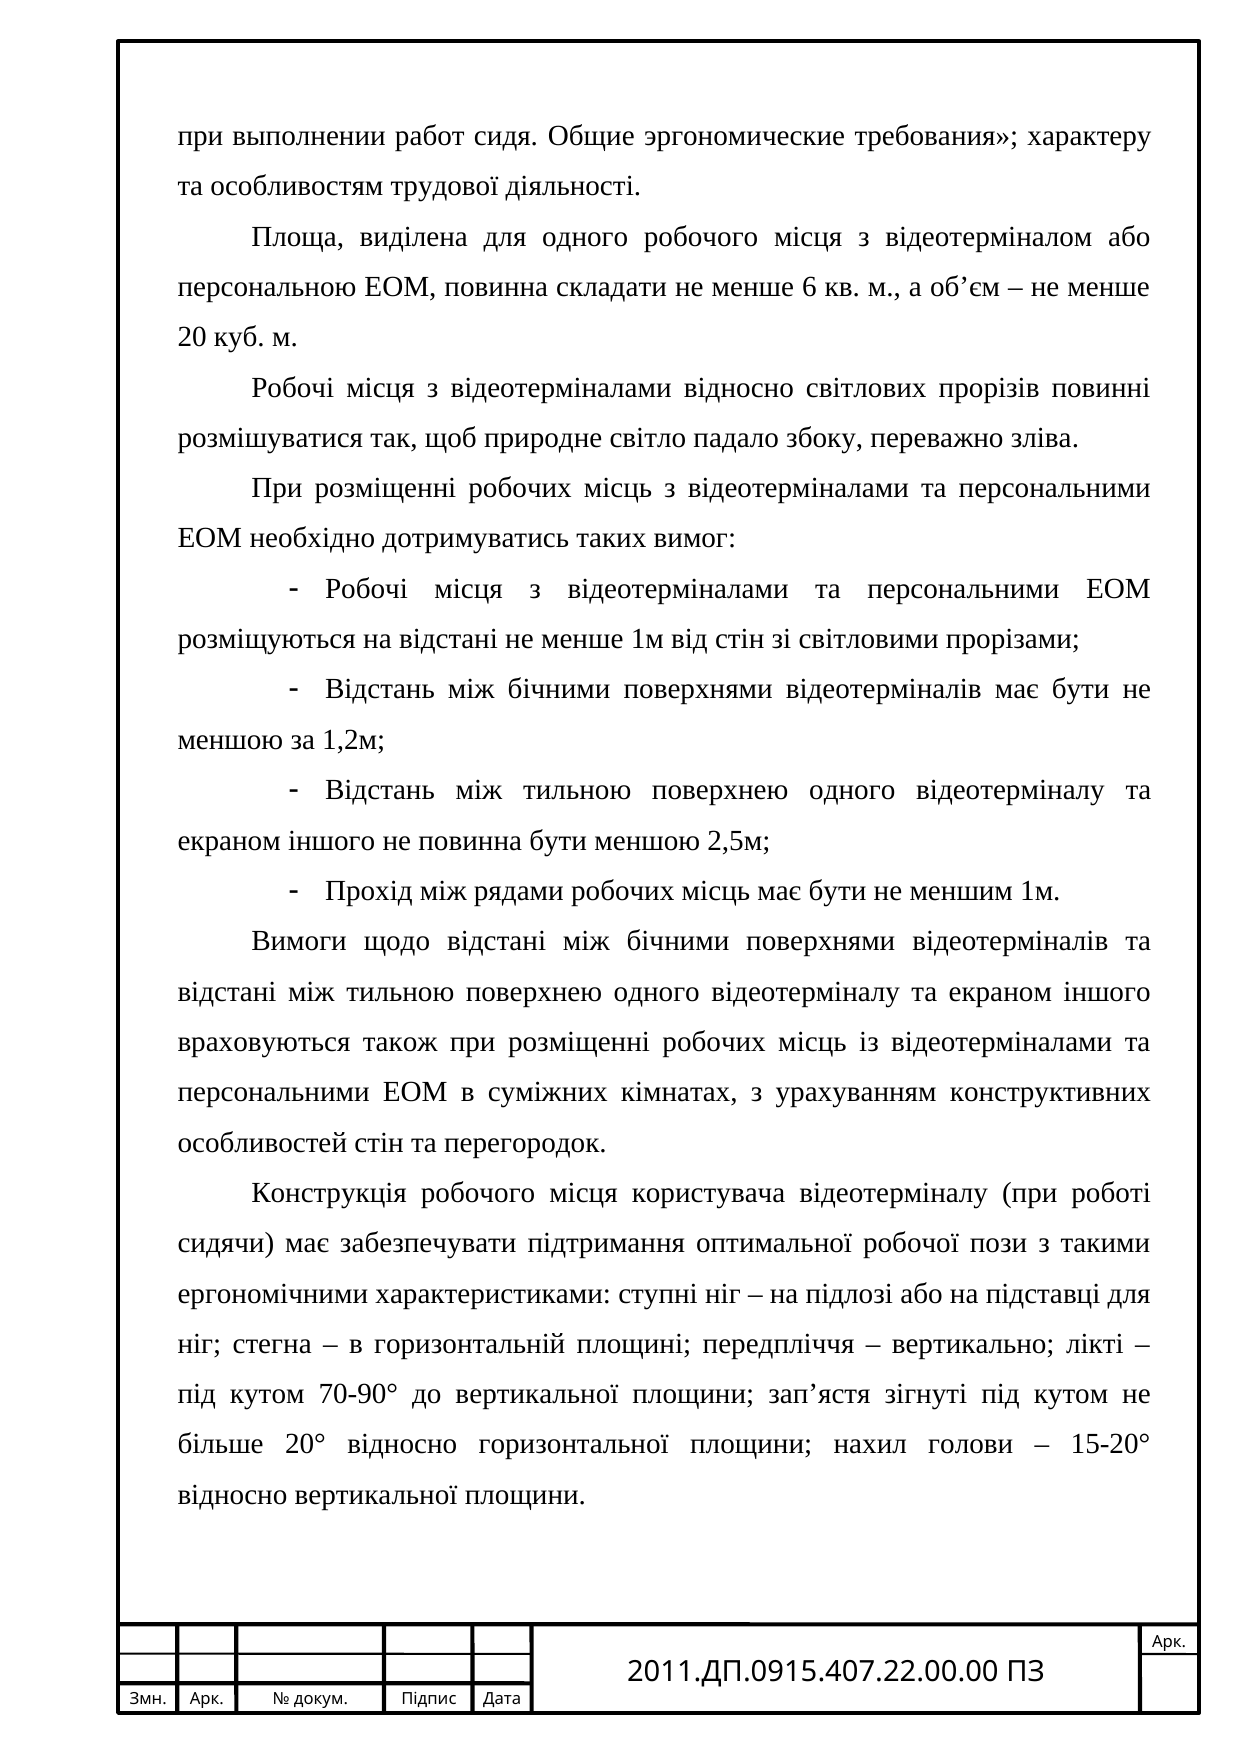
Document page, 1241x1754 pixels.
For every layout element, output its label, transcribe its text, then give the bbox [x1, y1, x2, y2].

text Площа, виділена для одного робочого місця з відеотерміналом або персональною ЕОМ, повинна складати не менше 6 кв. м., а об’єм – не менше 20 куб. м. [177, 219, 1152, 353]
text При розміщенні робочих місць з відеотерміналами та персональними ЕОМ необхідно дотримуватись таких вимог: [177, 470, 1152, 554]
list Прохід між рядами робочих місць має бути не меншим 1м. [177, 873, 1152, 907]
list Робочі місця з відеотерміналами та персональними ЕОМ розміщуються на відстані не менше 1м від стін зі світловими прорізами; [177, 571, 1152, 655]
list Відстань між тильною поверхнею одного відеотерміналу та екраном іншого не повинна бути меншою 2,5м; [177, 772, 1152, 856]
text Вимоги щодо відстані між бічними поверхнями відеотерміналів та відстані між тильною поверхнею одного відеотерміналу та екраном іншого враховуються також при розміщенні робочих місць із відеотерміналами та персональними ЕОМ в суміжних кімнатах, з урахуванням конструктивних особливостей стін та перегородок. [177, 923, 1152, 1158]
text Робочі місця з відеотерміналами відносно світлових прорізів повинні розмішуватися так, щоб природне світло падало збоку, переважно зліва. [177, 370, 1152, 453]
list Відстань між бічними поверхнями відеотерміналів має бути не меншою за 1,2м; [177, 672, 1152, 756]
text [177, 118, 1152, 202]
text Конструкція робочого місця користувача відеотерміналу (при роботі сидячи) має забезпечувати підтримання оптимальної робочої пози з такими ергономічними характеристиками: ступні ніг – на підлозі або на підставці для ніг; стегна – в горизонтальній площині; передпліччя – вертикально; лікті – під кутом 70-90° до вертикальної площини; зап’ястя зігнуті під кутом не більше 20° відносно горизонтальної площини; нахил голови – 15-20° відносно вертикальної площини. [177, 1175, 1152, 1511]
